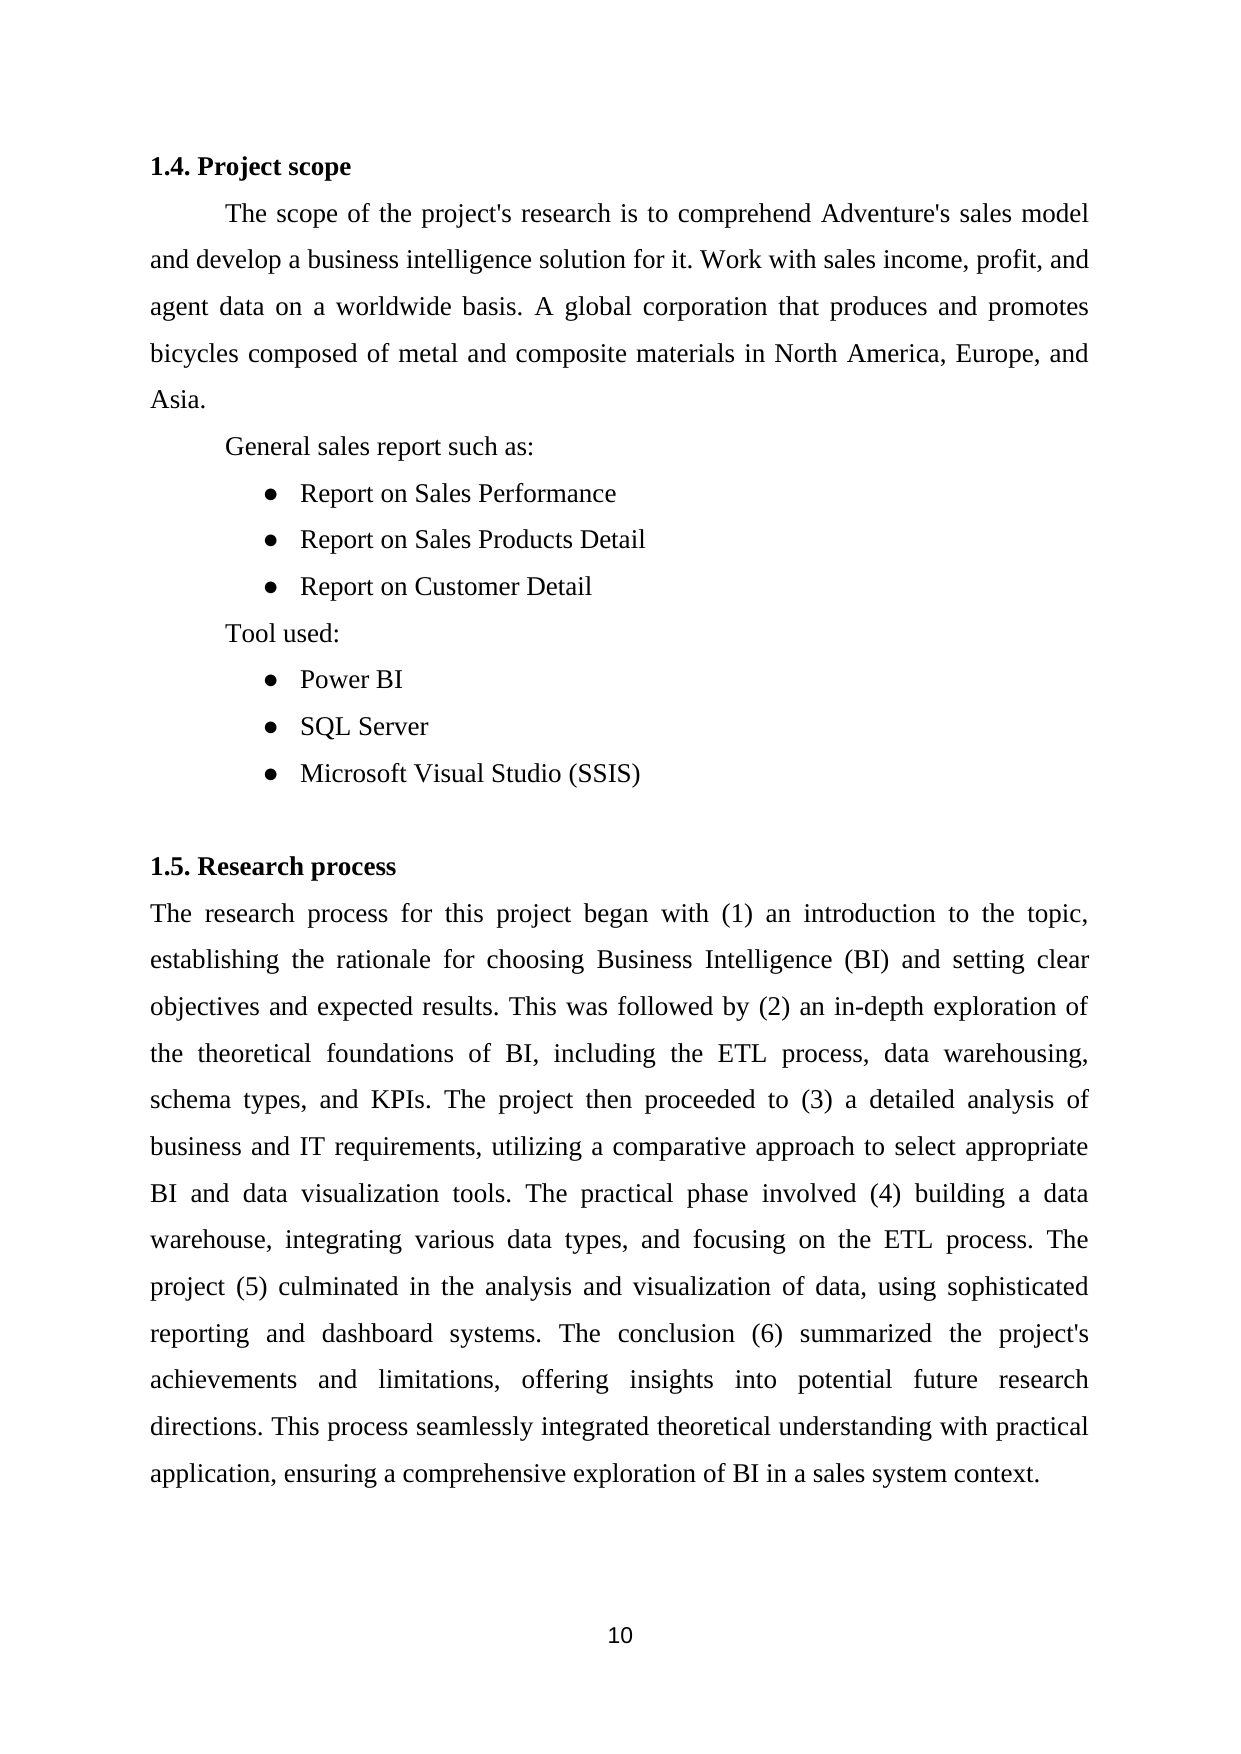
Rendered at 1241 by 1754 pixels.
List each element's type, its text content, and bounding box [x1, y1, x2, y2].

list Microsoft Visual Studio (SSIS) [262, 757, 1090, 788]
text The research process for this project began with (1) an introduction to the topic, establishing the rationale for choosing Business Intelligence (BI) and setting clear objectives and expected results. This was followed by (2) an in-depth exploration of the theoretical foundations of BI, including the ETL process, data warehousing, schema types, and KPIs. The project then proceeded to (3) a detailed analysis of business and IT requirements, utilizing a comparative approach to select appropriate BI and data visualization tools. The practical phase involved (4) building a data warehouse, integrating various data types, and focusing on the ETL process. The project (5) culminated in the analysis and visualization of data, using sophisticated reporting and dashboard systems. The conclusion (6) summarized the project's achievements and limitations, offering insights into potential future research directions. This process seamlessly integrated theoretical understanding with practical application, ensuring a comprehensive exploration of BI in a sales system context. [150, 897, 1090, 1488]
list Report on Customer Detail [262, 570, 1090, 601]
subtitle 1.4. Project scope [150, 150, 1090, 181]
text General sales report such as: [150, 430, 1090, 461]
list Power BI [262, 663, 1090, 694]
list Report on Sales Products Detail [262, 523, 1090, 554]
list SQL Server [262, 710, 1090, 741]
subtitle 1.5. Research process [150, 850, 1090, 881]
text The scope of the project's research is to comprehend Adventure's sales model and develop a business intelligence solution for it. Work with sales income, profit, and agent data on a worldwide basis. A global corporation that produces and promotes bicycles composed of metal and composite materials in North America, Europe, and Asia. [150, 197, 1090, 414]
text Tool used: [150, 617, 1090, 648]
list Report on Sales Performance [262, 477, 1090, 508]
